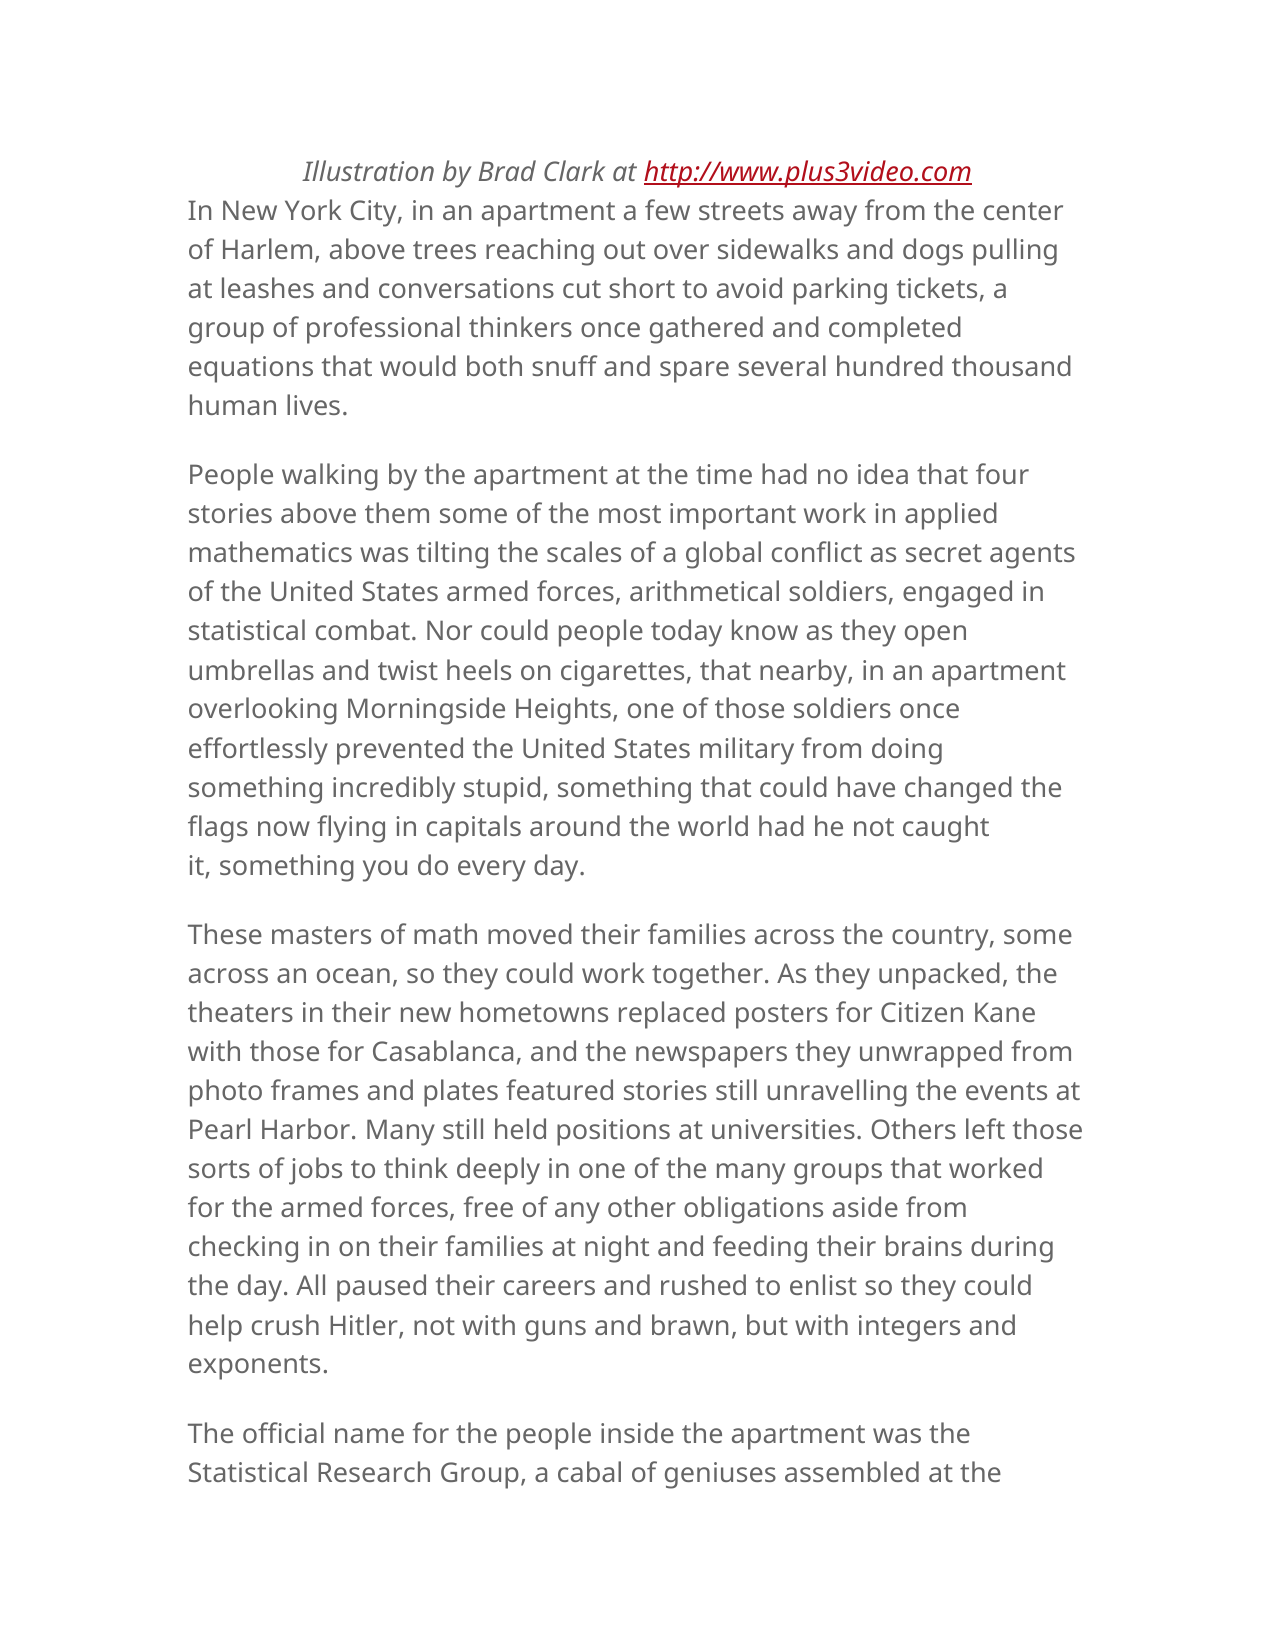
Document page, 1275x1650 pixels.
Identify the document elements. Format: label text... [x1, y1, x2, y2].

text In New York City, in an apartment a few streets away from the center of Harlem, above trees reaching out over sidewalks and dogs pulling at leashes and conversations cut short to avoid parking tickets, a group of professional thinkers once gathered and completed equations that would both snuff and spare several hundred thousand human lives. [187, 189, 1087, 423]
text These masters of math moved their families across the country, some across an ocean, so they could work together. As they unpacked, the theaters in their new hometowns replaced posters for Citizen Kane with those for Casablanca, and the newspapers they unwrapped from photo frames and plates featured stories still unravelling the events at Pearl Harbor. Many still held positions at universities. Others left those sorts of jobs to think deeply in one of the many groups that worked for the armed forces, free of any other obligations aside from checking in on their families at night and feeding their brains during the day. All paused their careers and rushed to enlist so they could help crush Hitler, not with guns and brawn, but with integers and exponents. [187, 913, 1087, 1382]
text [187, 1412, 1087, 1490]
text People walking by the apartment at the time had no idea that four stories above them some of the most important work in applied mathematics was tilting the scales of a global conflict as secret agents of the United States armed forces, arithmetical soldiers, engaged in statistical combat. Nor could people today know as they open umbrellas and twist heels on cigarettes, that nearby, in an apartment overlooking Morningside Heights, one of those soldiers once effortlessly prevented the United States military from doing something incredibly stupid, something that could have changed the flags now flying in capitals around the world had he not caught it, something you do every day. [187, 453, 1087, 883]
text Illustration by Brad Clark at http://www.plus3video.com [200, 150, 1075, 189]
